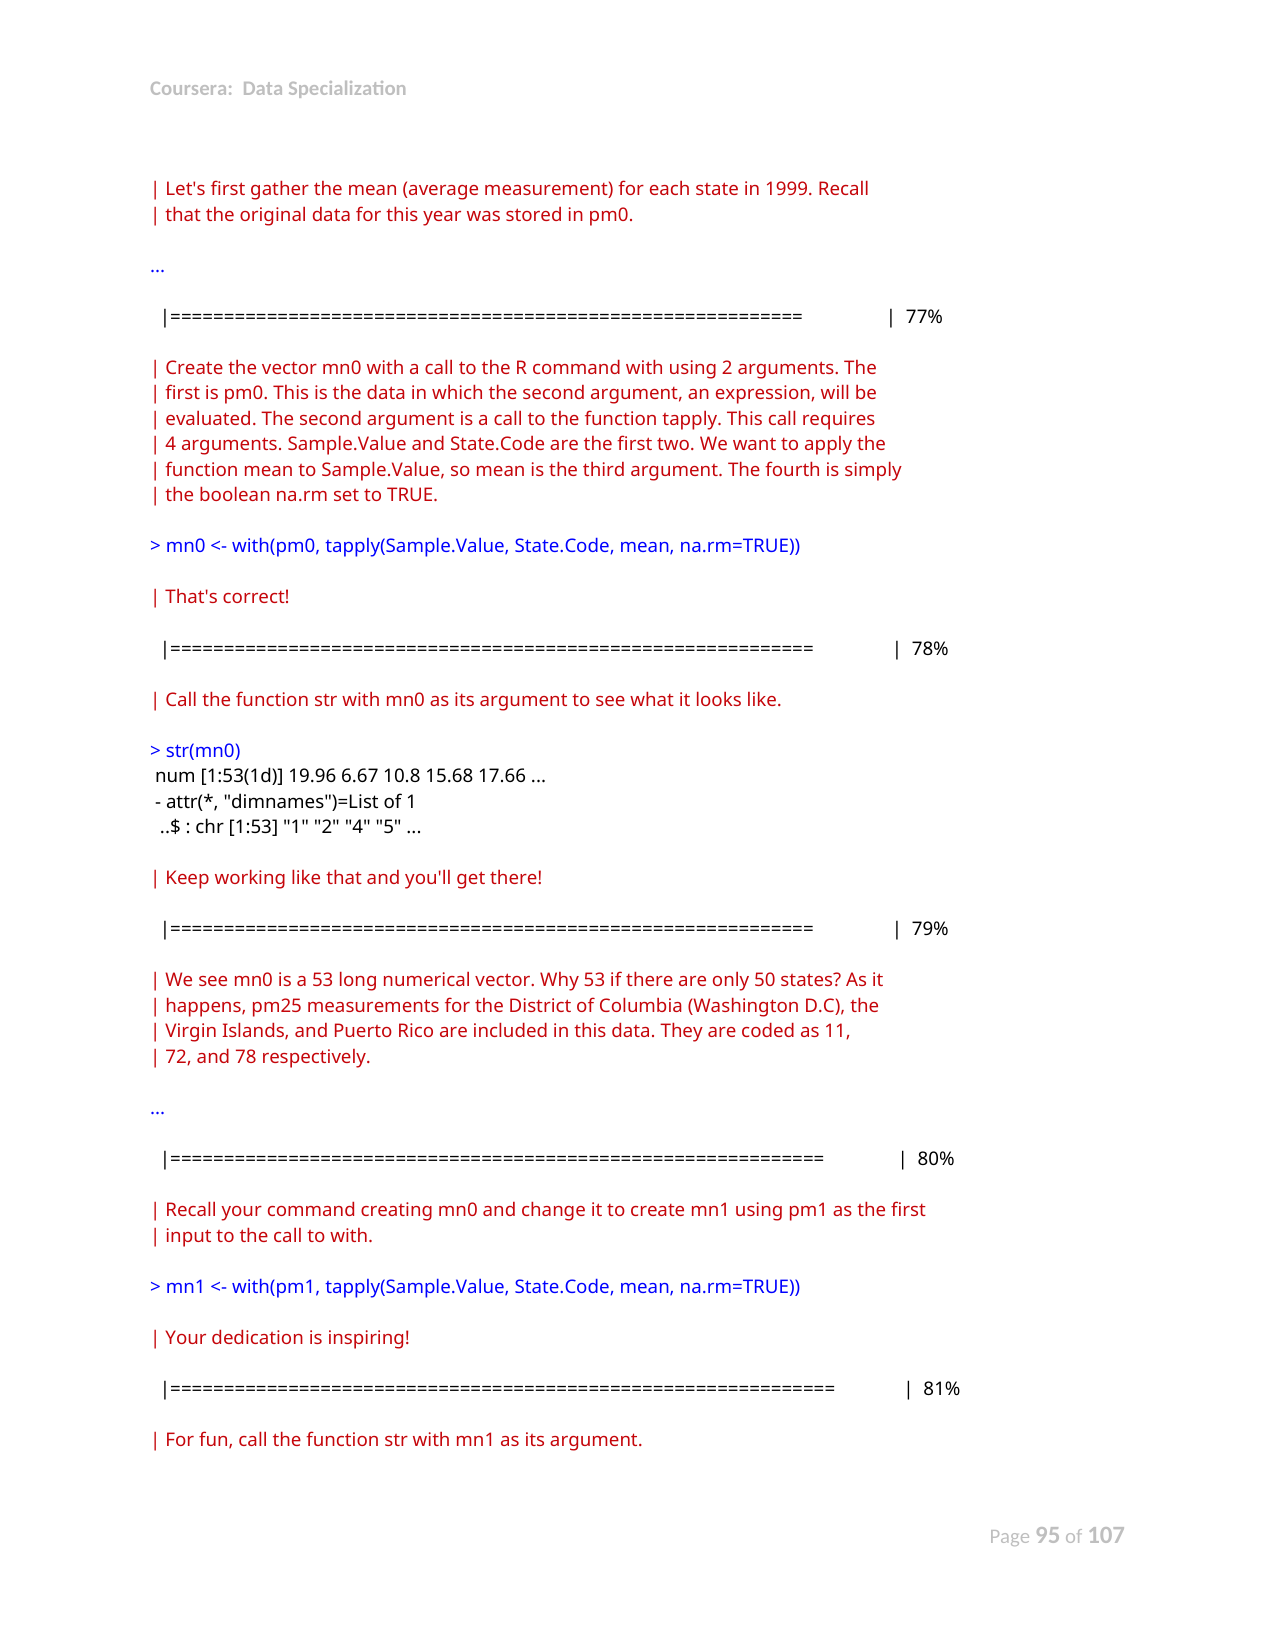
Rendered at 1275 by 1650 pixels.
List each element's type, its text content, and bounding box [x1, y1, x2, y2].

text | 72, and 78 respectively. [150, 1043, 1125, 1069]
text ..$ : chr [1:53] "1" "2" "4" "5" ... [150, 813, 1125, 839]
text ... [150, 252, 1125, 278]
text | the boolean na.rm set to TRUE. [150, 482, 1125, 507]
text > mn1 <- with(pm1, tapply(Sample.Value, State.Code, mean, na.rm=TRUE)) [150, 1273, 1125, 1298]
text | input to the call to with. [150, 1222, 1125, 1247]
text | function mean to Sample.Value, so mean is the third argument. The fourth is simply [150, 456, 1125, 482]
text |============================================================ | 79% [150, 916, 1125, 941]
text | Virgin Islands, and Puerto Rico are included in this data. They are coded as 11, [150, 1018, 1125, 1043]
text | For fun, call the function str with mn1 as its argument. [150, 1426, 1125, 1452]
text | Let's first gather the mean (average measurement) for each state in 1999. Recall [150, 176, 1125, 201]
text | happens, pm25 measurements for the District of Columbia (Washington D.C), the [150, 992, 1125, 1018]
text | Your dedication is inspiring! [150, 1324, 1125, 1349]
text |============================================================== | 81% [150, 1375, 1125, 1401]
text |============================================================ | 78% [150, 635, 1125, 660]
text | We see mn0 is a 53 long numerical vector. Why 53 if there are only 50 states? As it [150, 967, 1125, 992]
text - attr(*, "dimnames")=List of 1 [150, 788, 1125, 813]
text |=========================================================== | 77% [150, 303, 1125, 329]
text | Call the function str with mn0 as its argument to see what it looks like. [150, 686, 1125, 711]
text | that the original data for this year was stored in pm0. [150, 201, 1125, 227]
text | Create the vector mn0 with a call to the R command with using 2 arguments. The [150, 354, 1125, 380]
text | That's correct! [150, 584, 1125, 609]
text | first is pm0. This is the data in which the second argument, an expression, will be [150, 380, 1125, 405]
text ... [150, 1094, 1125, 1120]
text > mn0 <- with(pm0, tapply(Sample.Value, State.Code, mean, na.rm=TRUE)) [150, 533, 1125, 558]
text num [1:53(1d)] 19.96 6.67 10.8 15.68 17.66 ... [150, 762, 1125, 788]
text > str(mn0) [150, 737, 1125, 762]
text | 4 arguments. Sample.Value and State.Code are the first two. We want to apply the [150, 431, 1125, 456]
text | Recall your command creating mn0 and change it to create mn1 using pm1 as the first [150, 1196, 1125, 1222]
text |============================================================= | 80% [150, 1145, 1125, 1171]
text | Keep working like that and you'll get there! [150, 864, 1125, 890]
text | evaluated. The second argument is a call to the function tapply. This call requires [150, 405, 1125, 431]
